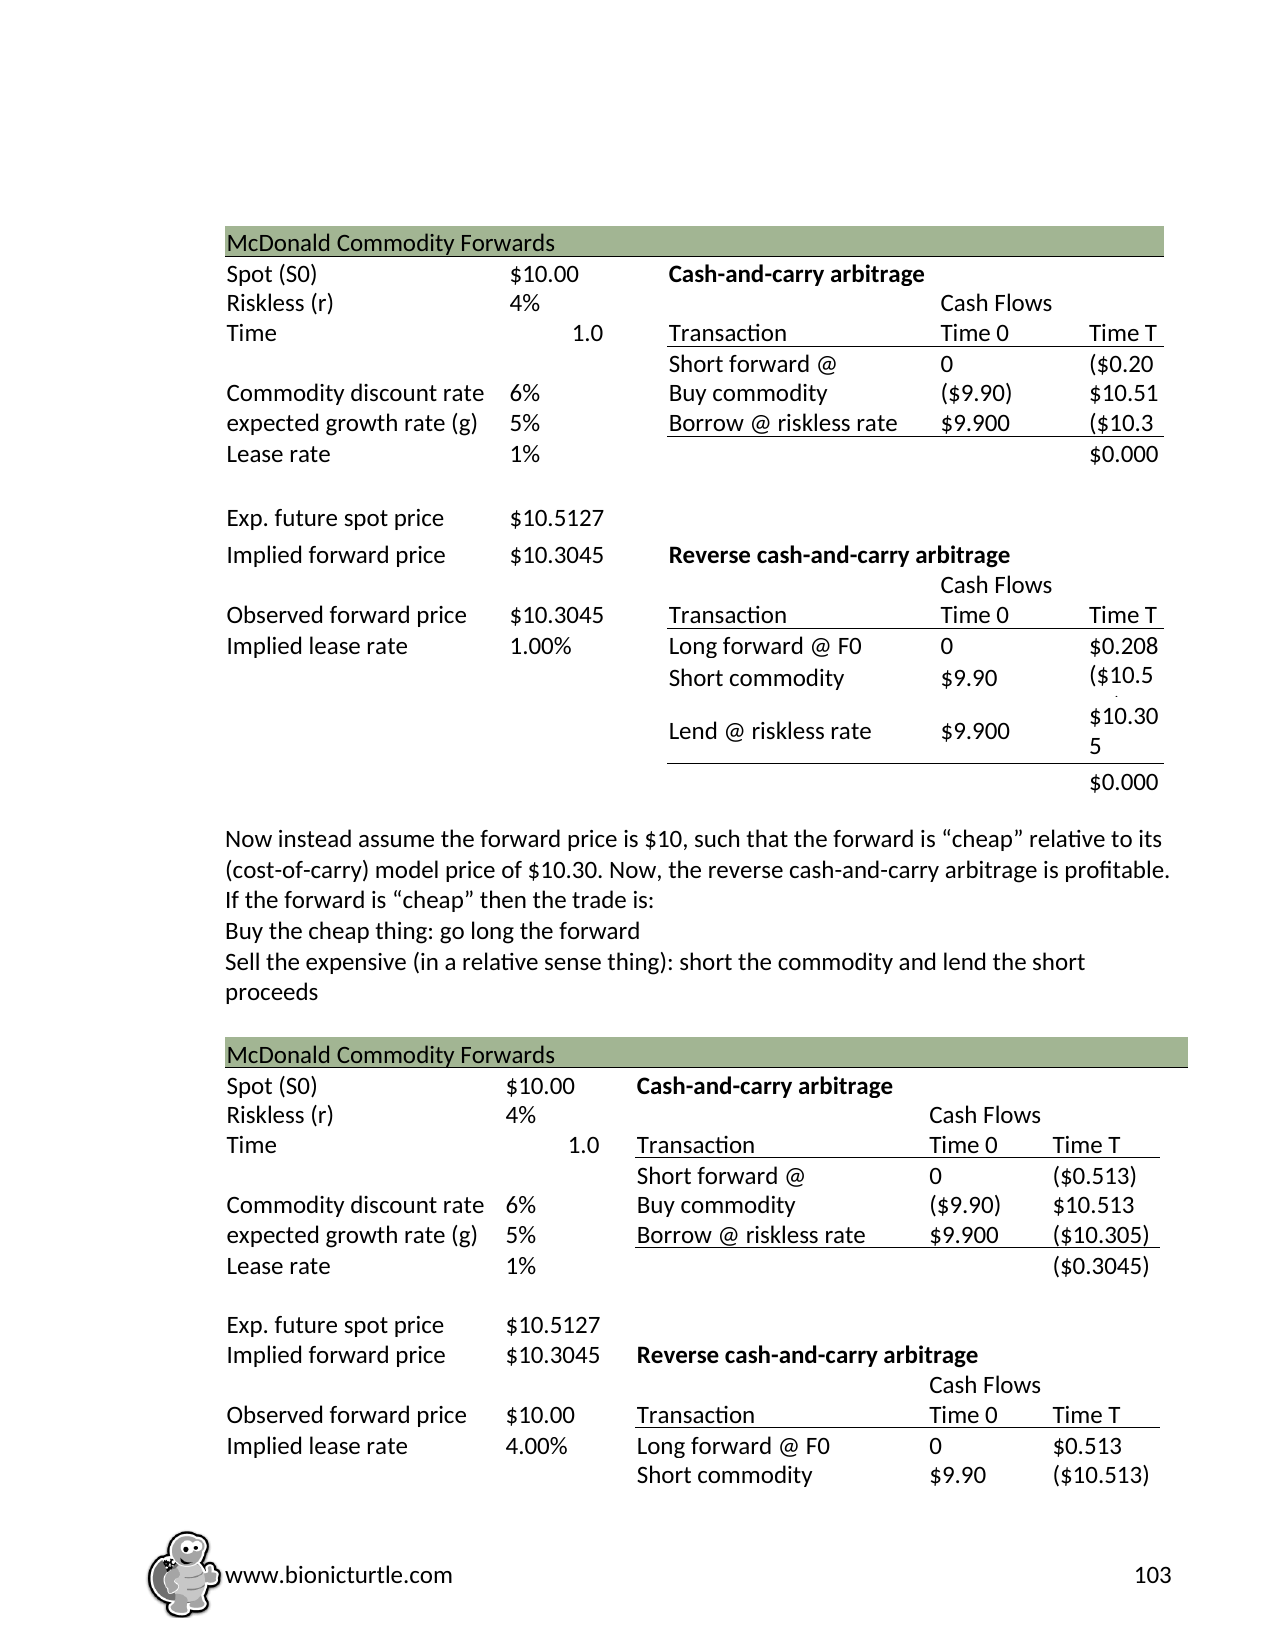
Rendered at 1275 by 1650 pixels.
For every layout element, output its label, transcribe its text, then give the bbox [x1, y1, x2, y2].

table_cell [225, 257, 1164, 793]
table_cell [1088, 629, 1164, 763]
text Sell the expensive (in a relative sense thing): short the commodity and lend the short proceeds [225, 946, 1172, 1007]
text Now instead assume the forward price is $10, such that the forward is “cheap” relative to its (cost-of-carry) model price of $10.30. Now, the reverse cash-and-carry arbitrage is profitable. If the forward is “cheap” then the trade is: [225, 824, 1172, 915]
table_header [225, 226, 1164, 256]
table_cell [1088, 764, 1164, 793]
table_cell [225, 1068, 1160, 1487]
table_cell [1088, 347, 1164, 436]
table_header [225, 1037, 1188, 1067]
text Buy the cheap thing: go long the forward [225, 915, 1172, 946]
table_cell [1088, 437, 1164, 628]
